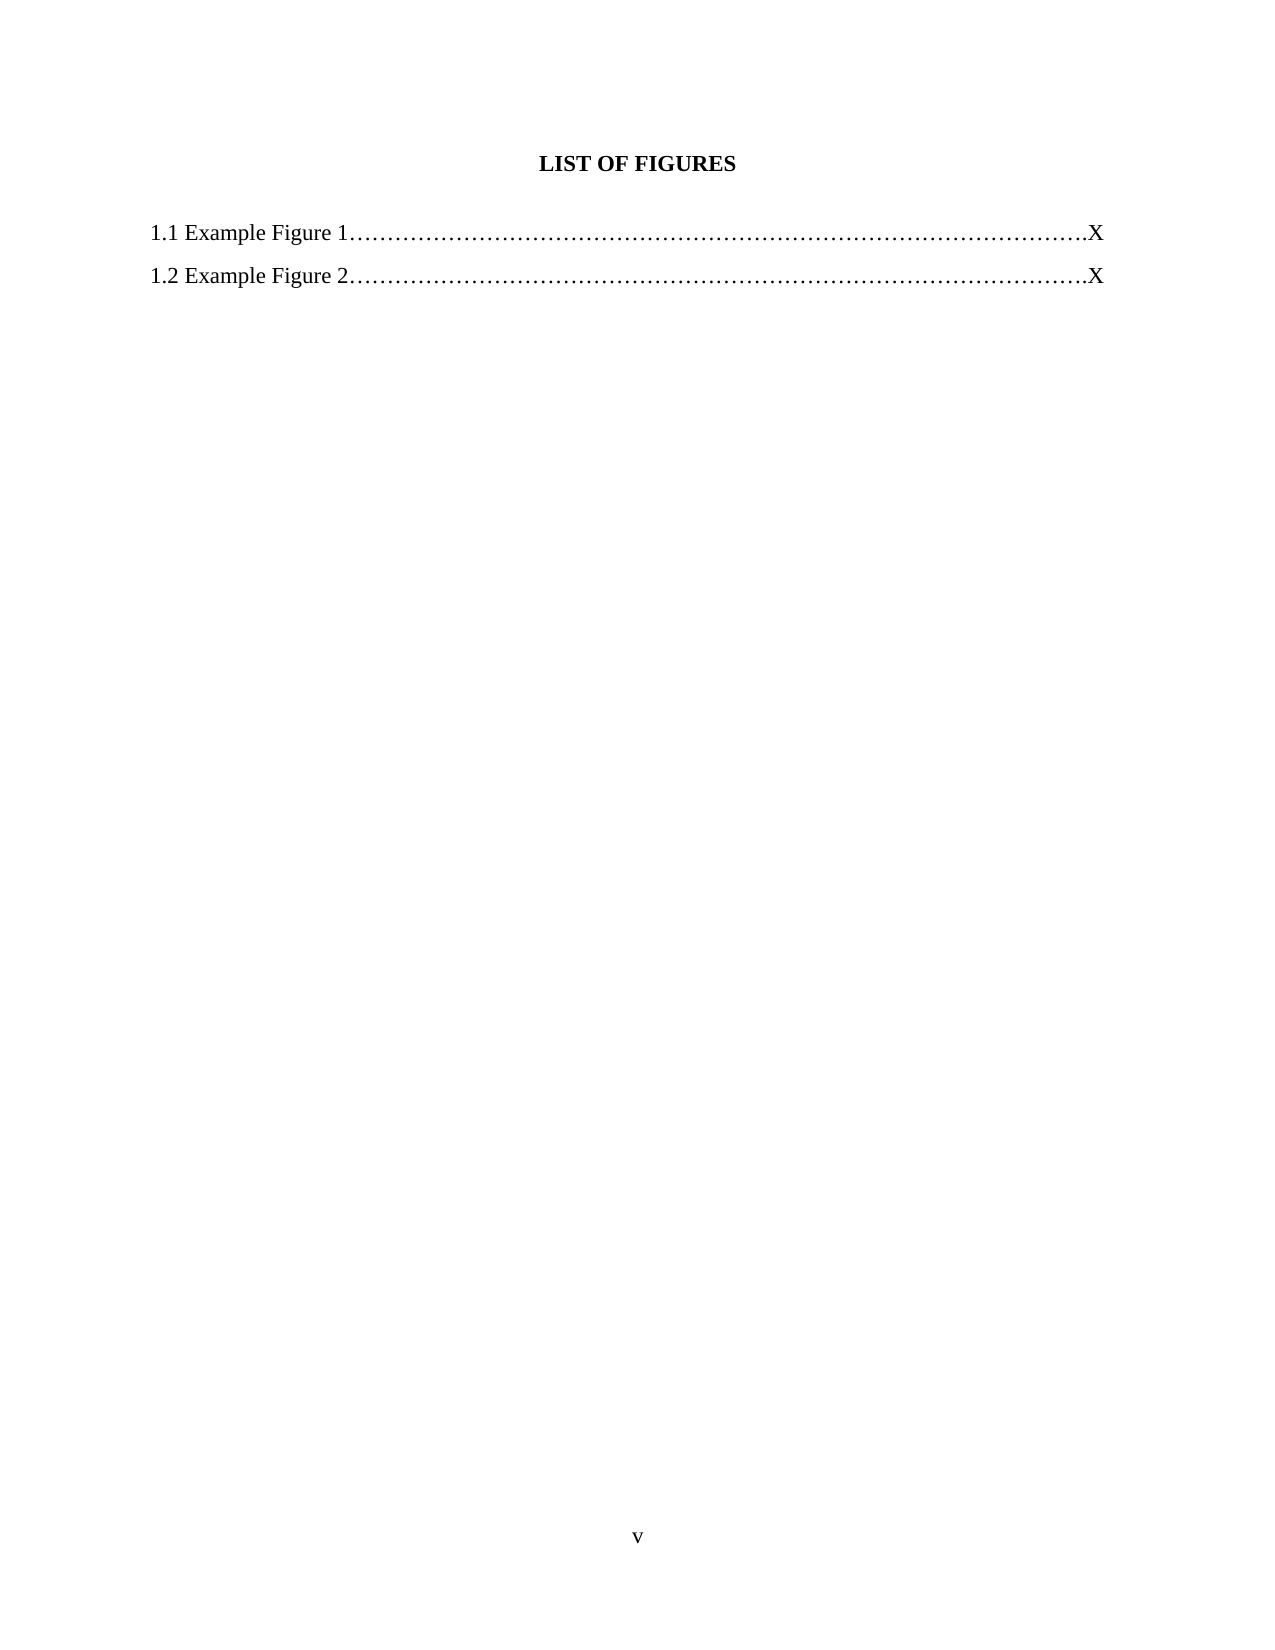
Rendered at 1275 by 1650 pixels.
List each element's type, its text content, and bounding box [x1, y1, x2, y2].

text LIST OF FIGURES [150, 150, 1125, 176]
text 1.1 Example Figure 1…………………………………………………………………………………….X [150, 219, 1125, 246]
text 1.2 Example Figure 2…………………………………………………………………………………….X [150, 262, 1125, 289]
